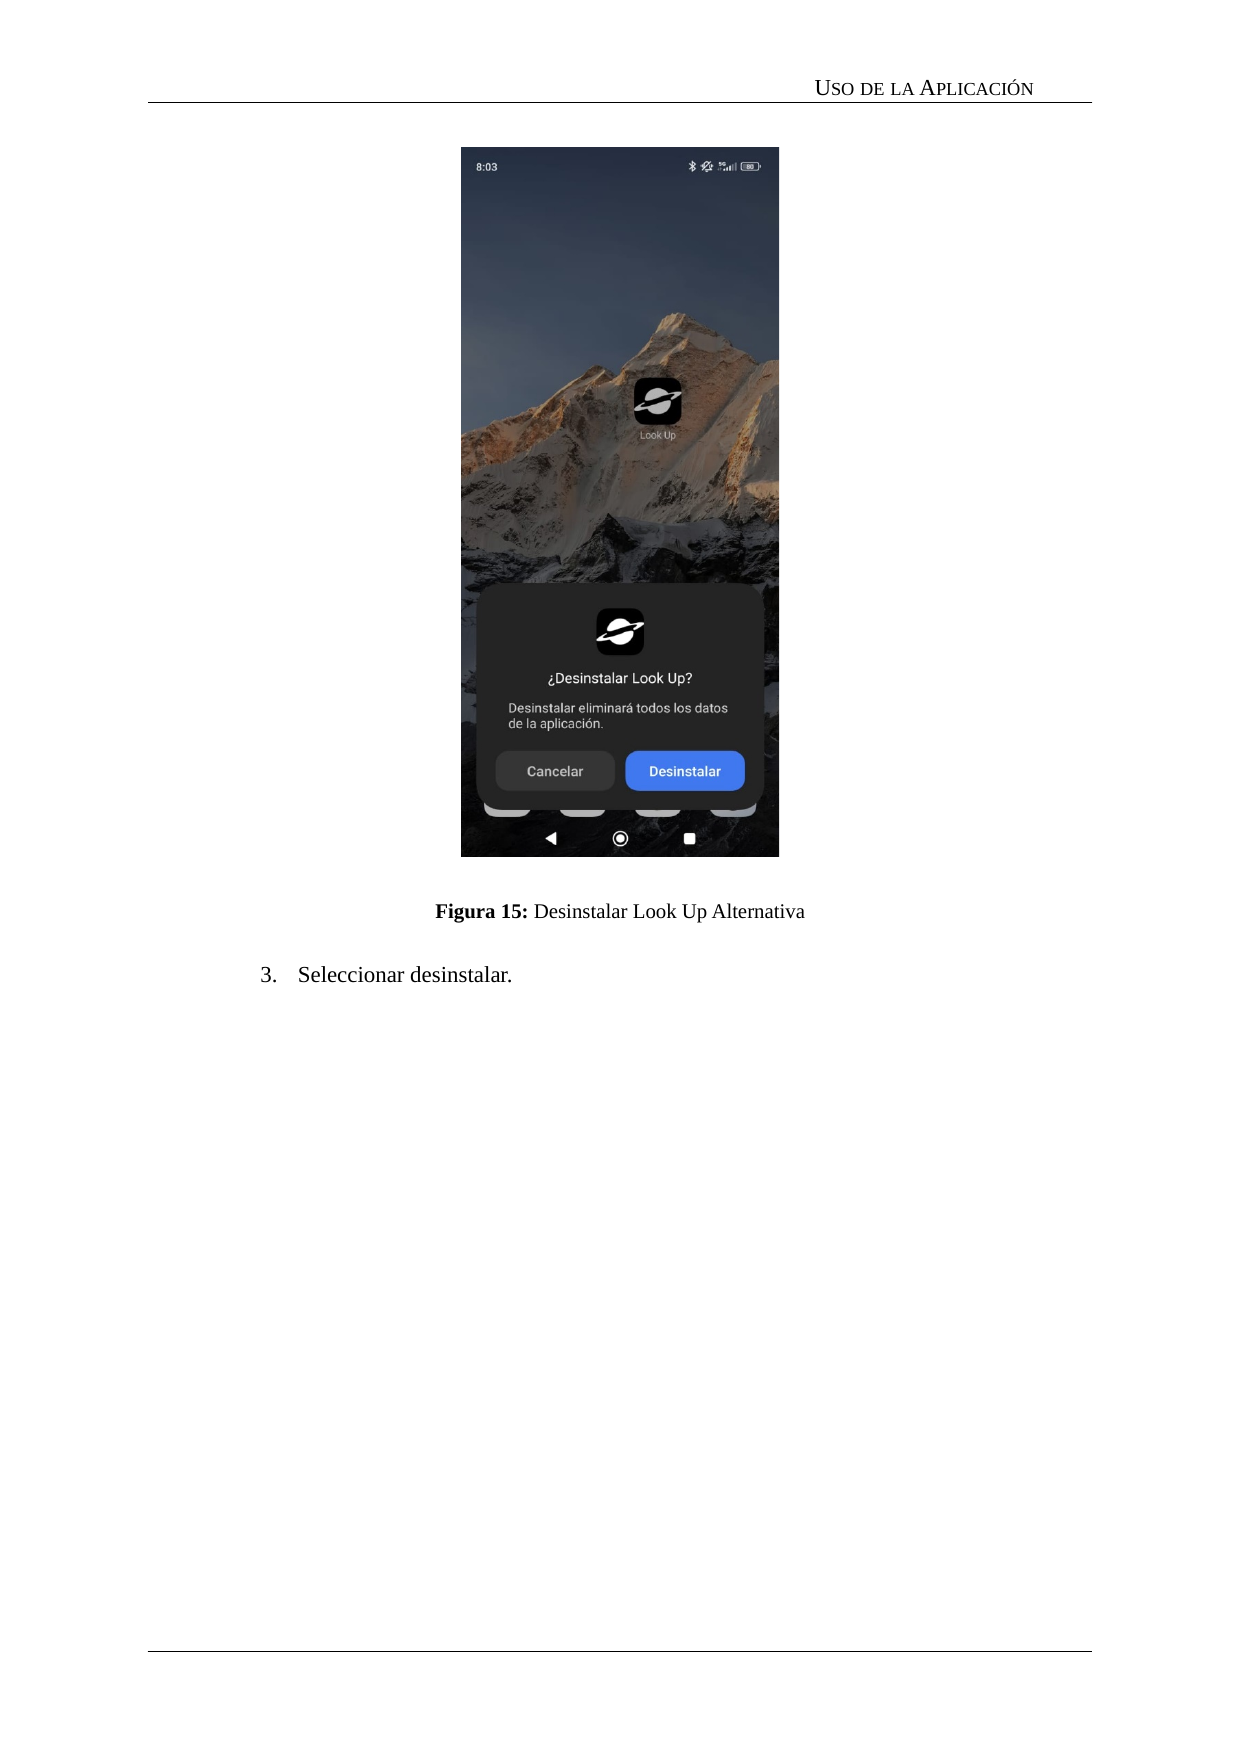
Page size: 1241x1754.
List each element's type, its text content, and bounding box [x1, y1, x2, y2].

text Figura 15: Desinstalar Look Up Alternativa [148, 899, 1092, 923]
list Seleccionar desinstalar. [260, 961, 1092, 987]
picture [461, 147, 780, 857]
